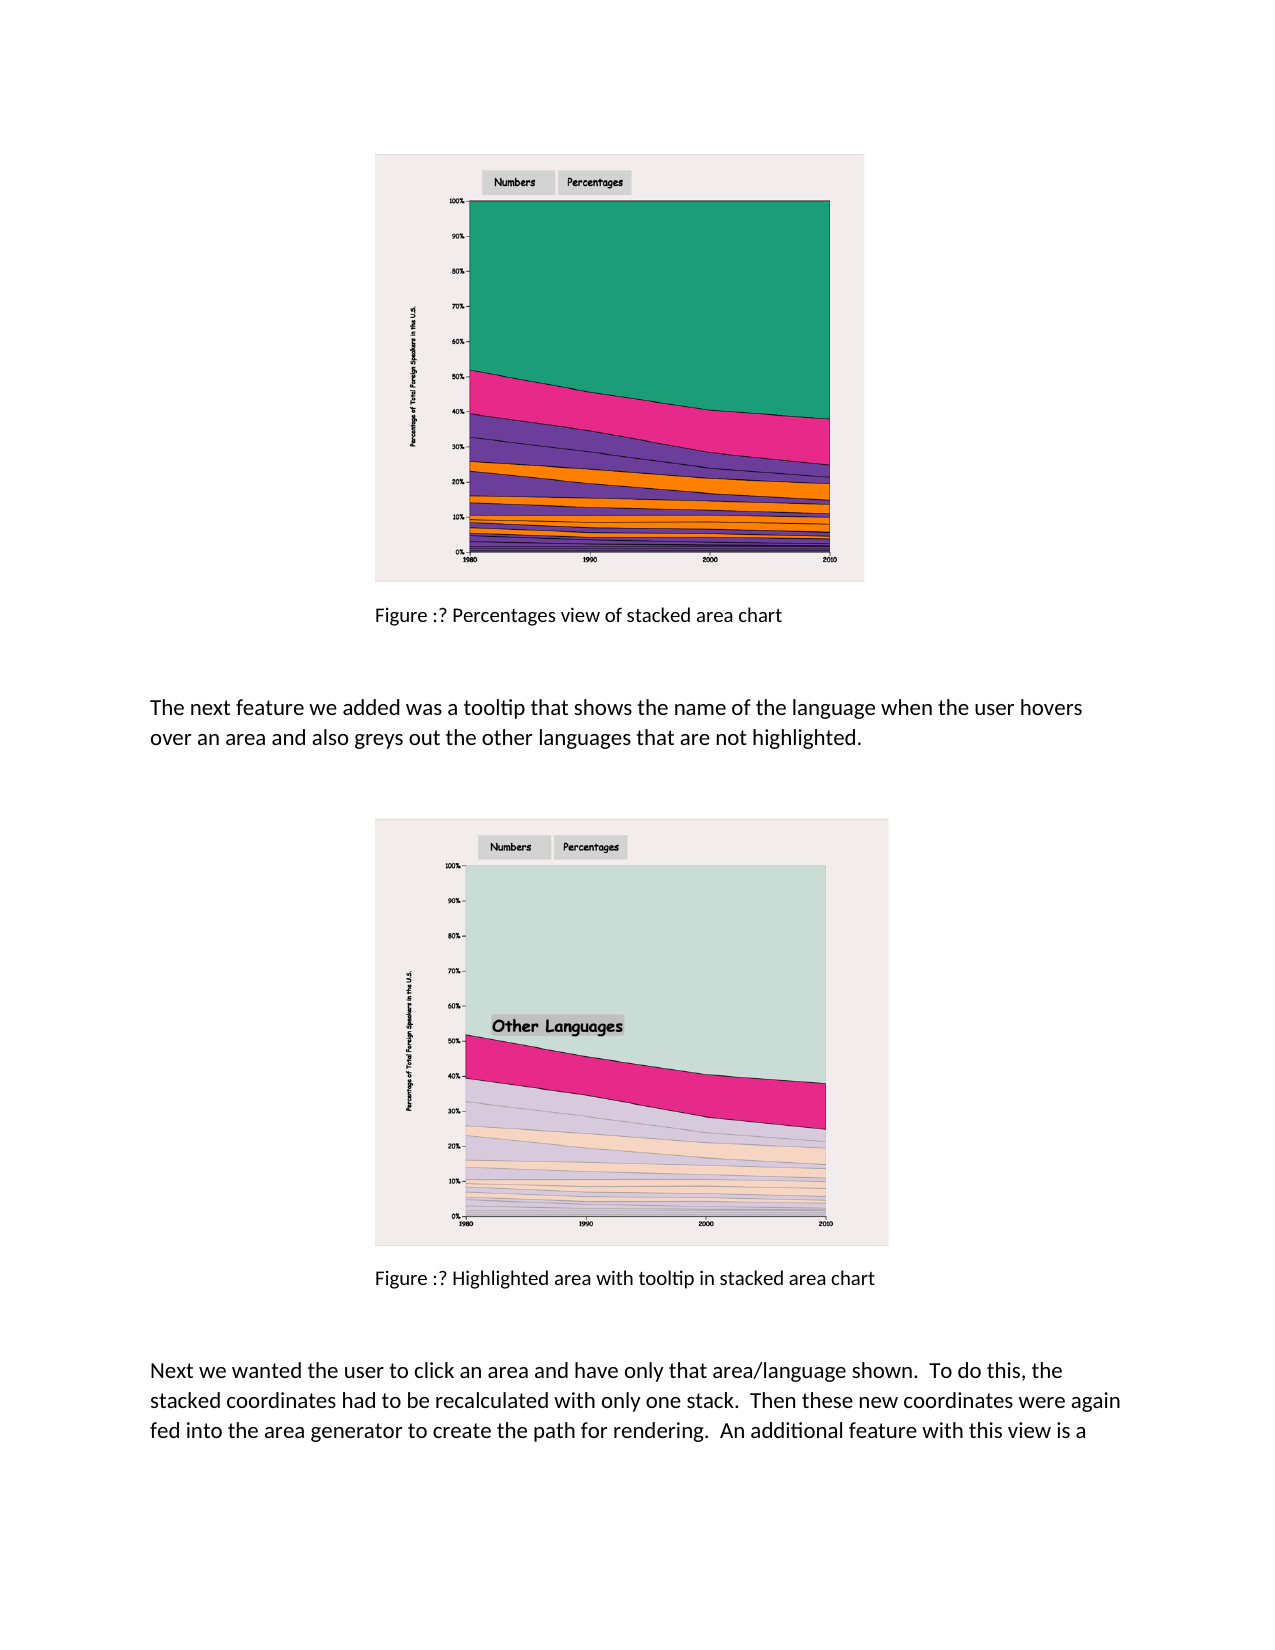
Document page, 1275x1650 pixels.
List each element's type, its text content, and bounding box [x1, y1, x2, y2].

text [150, 1356, 1125, 1444]
picture [375, 816, 889, 1247]
text Figure :? Highlighted area with tooltip in stacked area chart [300, 1265, 1125, 1291]
text Figure :? Percentages view of stacked area chart [375, 602, 1125, 627]
text The next feature we added was a tooltip that shows the name of the language when the user hovers over an area and also greys out the other languages that are not highlighted. [150, 693, 1125, 751]
picture [375, 150, 865, 584]
